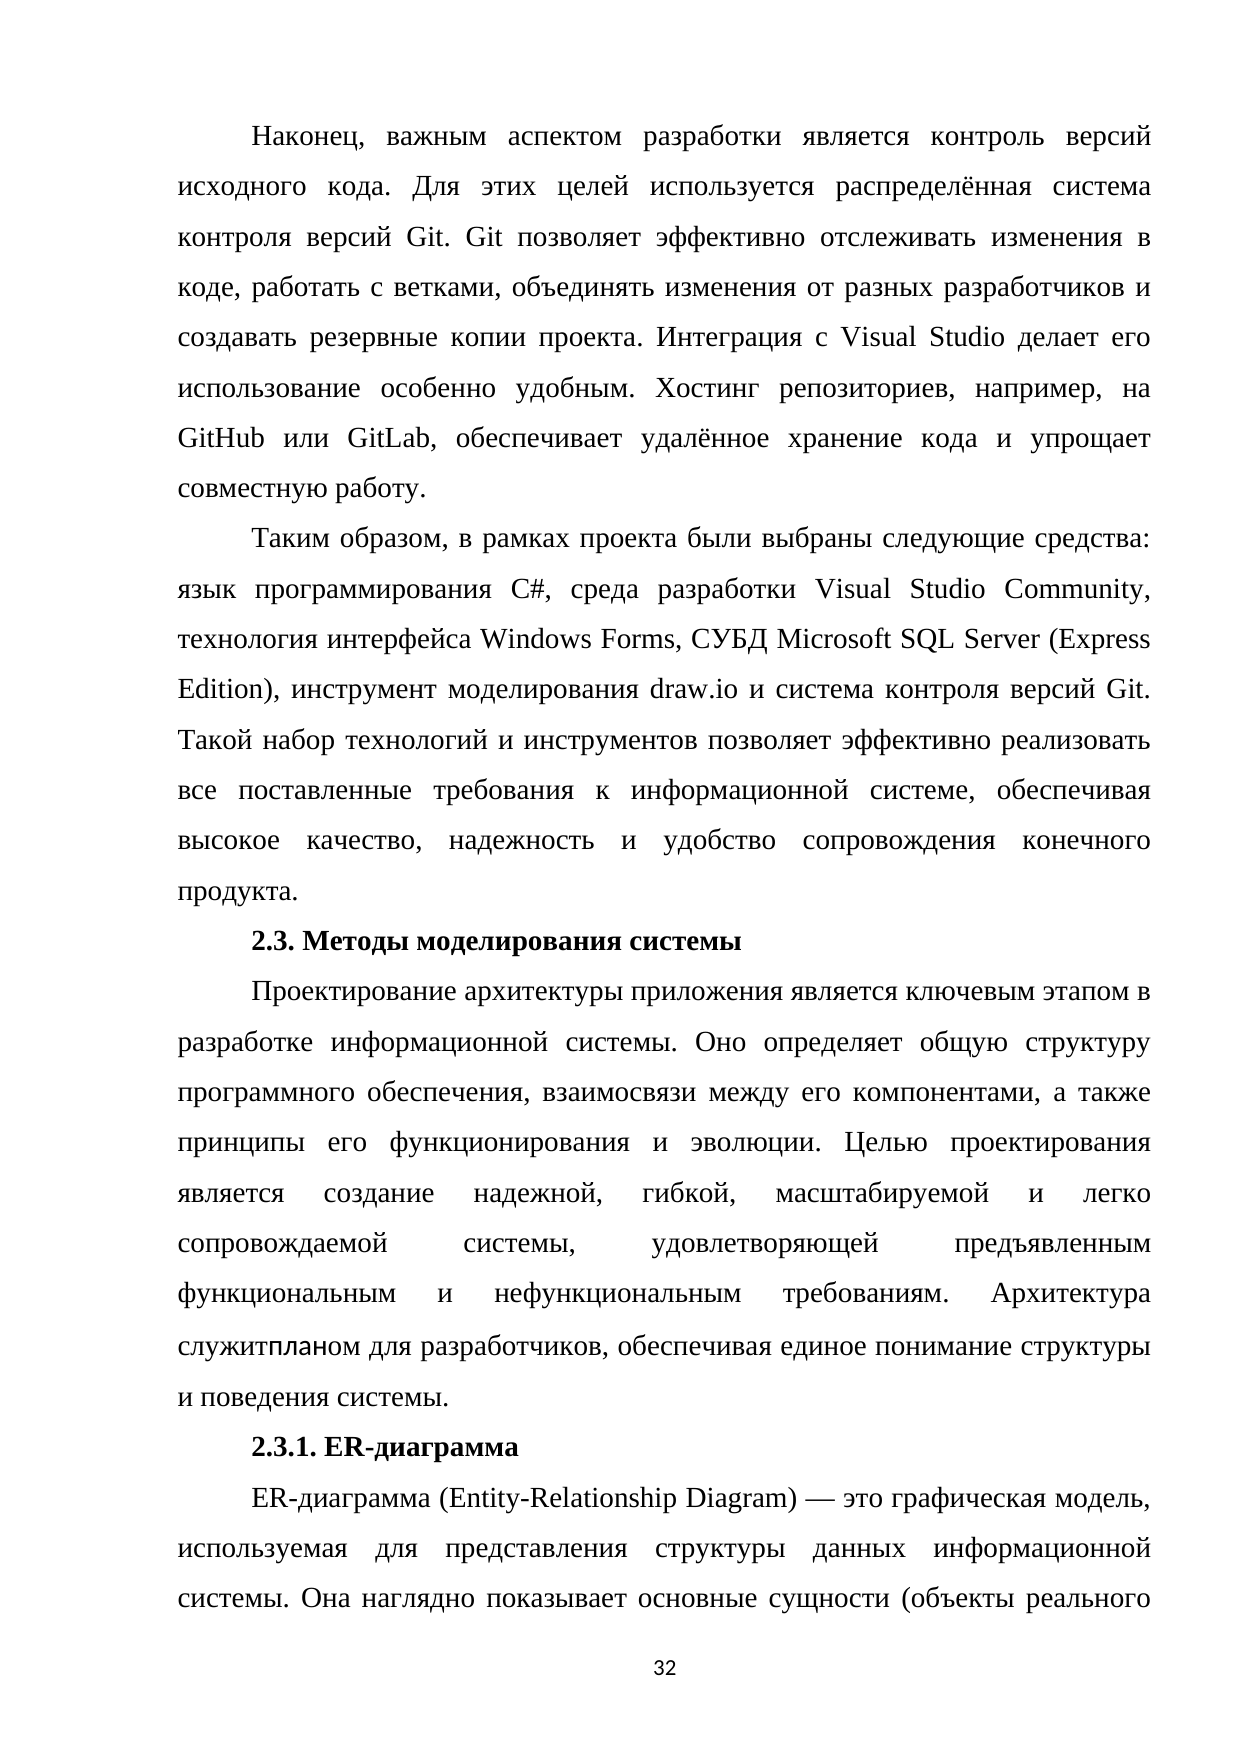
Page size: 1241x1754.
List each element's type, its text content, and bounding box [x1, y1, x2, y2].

text Проектирование архитектуры приложения является ключевым этапом в разработке информационной системы. Оно определяет общую структуру программного обеспечения, взаимосвязи между его компонентами, а также принципы его функционирования и эволюции. Целью проектирования является создание надежной, гибкой, масштабируемой и легко сопровождаемой системы, удовлетворяющей предъявленным функциональным и нефункциональным требованиям. Архитектура служитпланом для разработчиков, обеспечивая единое понимание структуры и поведения системы. [177, 973, 1152, 1413]
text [177, 1480, 1152, 1614]
text Таким образом, в рамках проекта были выбраны следующие средства: язык программирования C#, среда разработки Visual Studio Community, технология интерфейса Windows Forms, СУБД Microsoft SQL Server (Express Edition), инструмент моделирования draw.io и система контроля версий Git. Такой набор технологий и инструментов позволяет эффективно реализовать все поставленные требования к информационной системе, обеспечивая высокое качество, надежность и удобство сопровождения конечного продукта. [177, 521, 1152, 906]
text Наконец, важным аспектом разработки является контроль версий исходного кода. Для этих целей используется распределённая система контроля версий Git. Git позволяет эффективно отслеживать изменения в коде, работать с ветками, объединять изменения от разных разработчиков и создавать резервные копии проекта. Интеграция с Visual Studio делает его использование особенно удобным. Хостинг репозиториев, например, на GitHub или GitLab, обеспечивает удалённое хранение кода и упрощает совместную работу. [177, 118, 1152, 504]
subtitle 2.3. Методы моделирования системы [177, 923, 1152, 957]
subtitle 2.3.1. ER-диаграмма [177, 1429, 1152, 1463]
